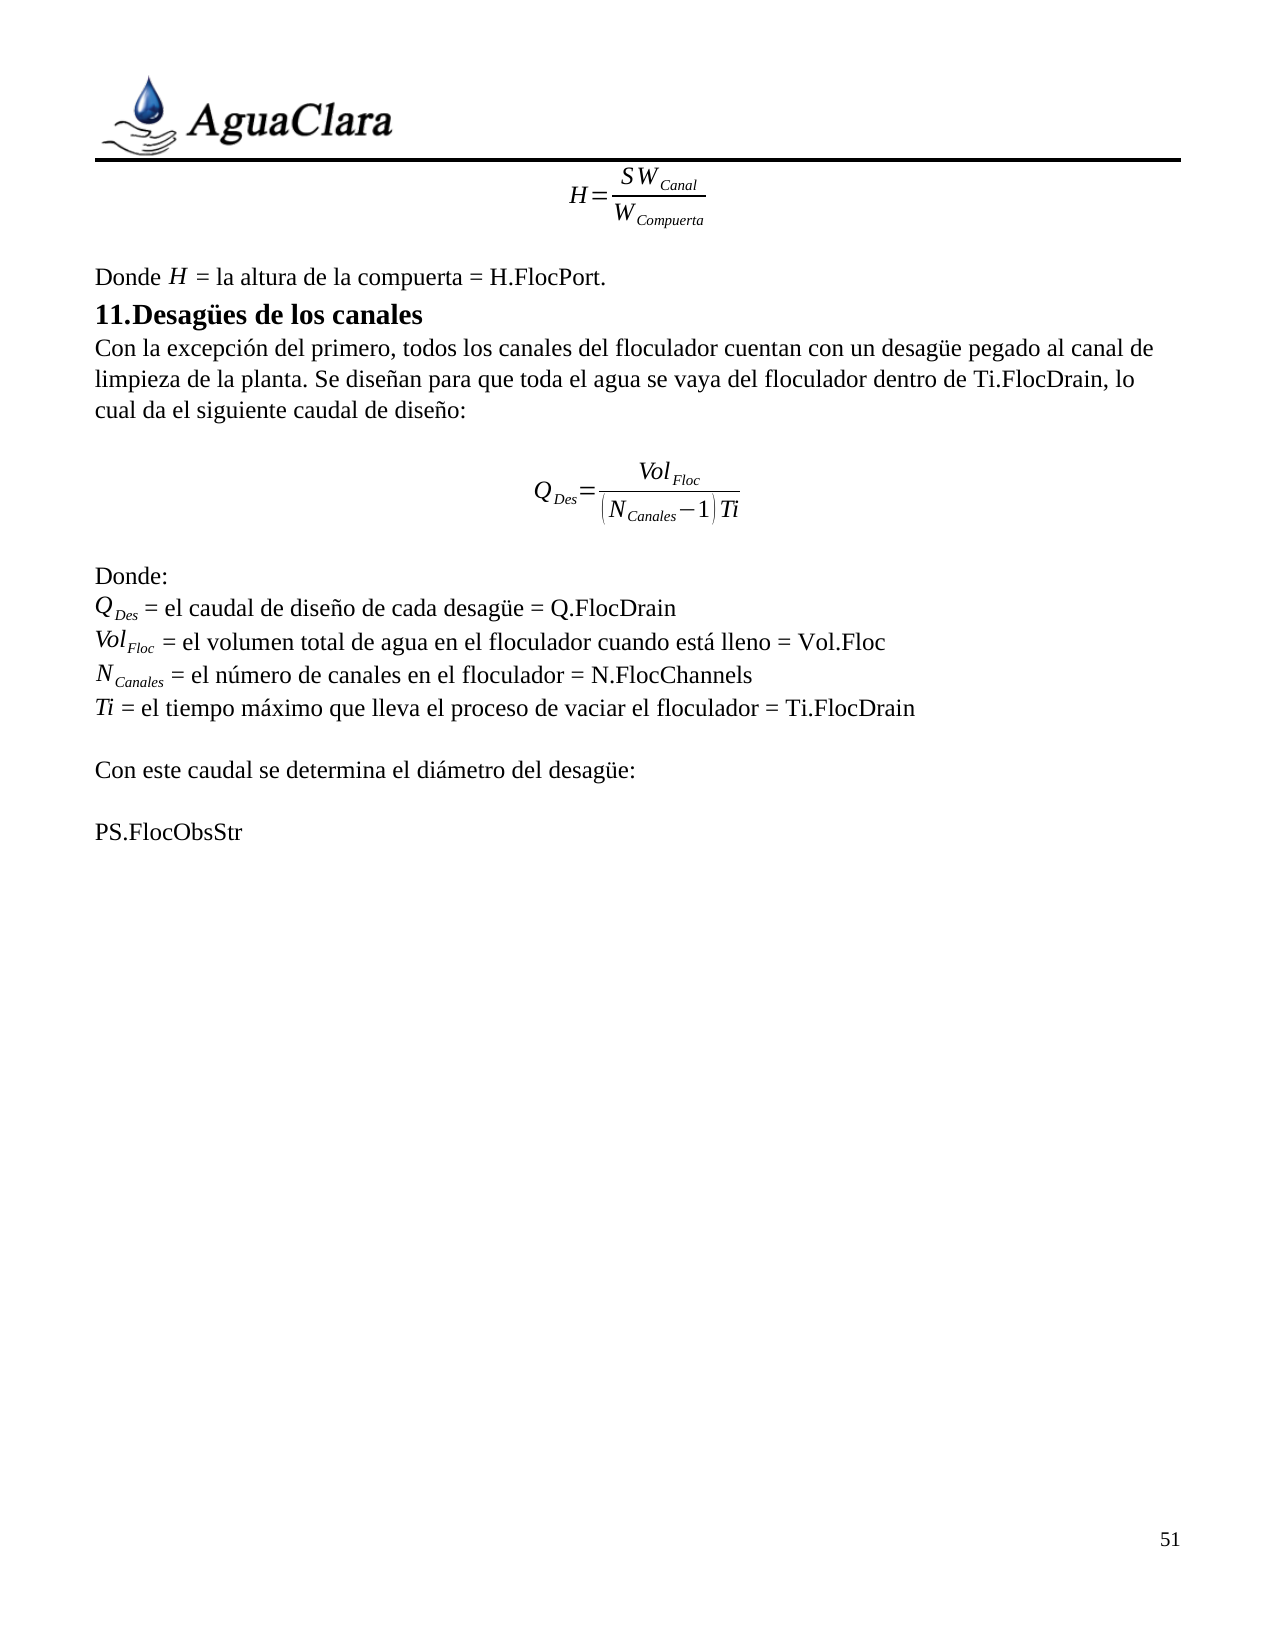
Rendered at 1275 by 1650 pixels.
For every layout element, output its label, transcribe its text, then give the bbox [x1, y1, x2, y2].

text PS.FlocObsStr [94, 817, 1181, 846]
text = el volumen total de agua en el floculador cuando está lleno = Vol.Floc [94, 626, 1181, 657]
text = el número de canales en el floculador = N.FlocChannels [94, 659, 1181, 691]
picture [94, 75, 412, 158]
text = el tiempo máximo que lleva el proceso de vaciar el floculador = Ti.FlocDrain [94, 693, 1181, 722]
text Donde: [94, 561, 1181, 589]
subtitle Desagües de los canales [94, 297, 1181, 331]
text = el caudal de diseño de cada desagüe = Q.FlocDrain [94, 592, 1181, 623]
text Con este caudal se determina el diámetro del desagüe: [94, 755, 1181, 784]
text Donde = la altura de la compuerta = H.FlocPort. [94, 262, 1181, 291]
text Con la excepción del primero, todos los canales del floculador cuentan con un desagüe pegado al canal de limpieza de la planta. Se diseñan para que toda el agua se vaya del floculador dentro de Ti.FlocDrain, lo cual da el siguiente caudal de diseño: [94, 333, 1181, 424]
